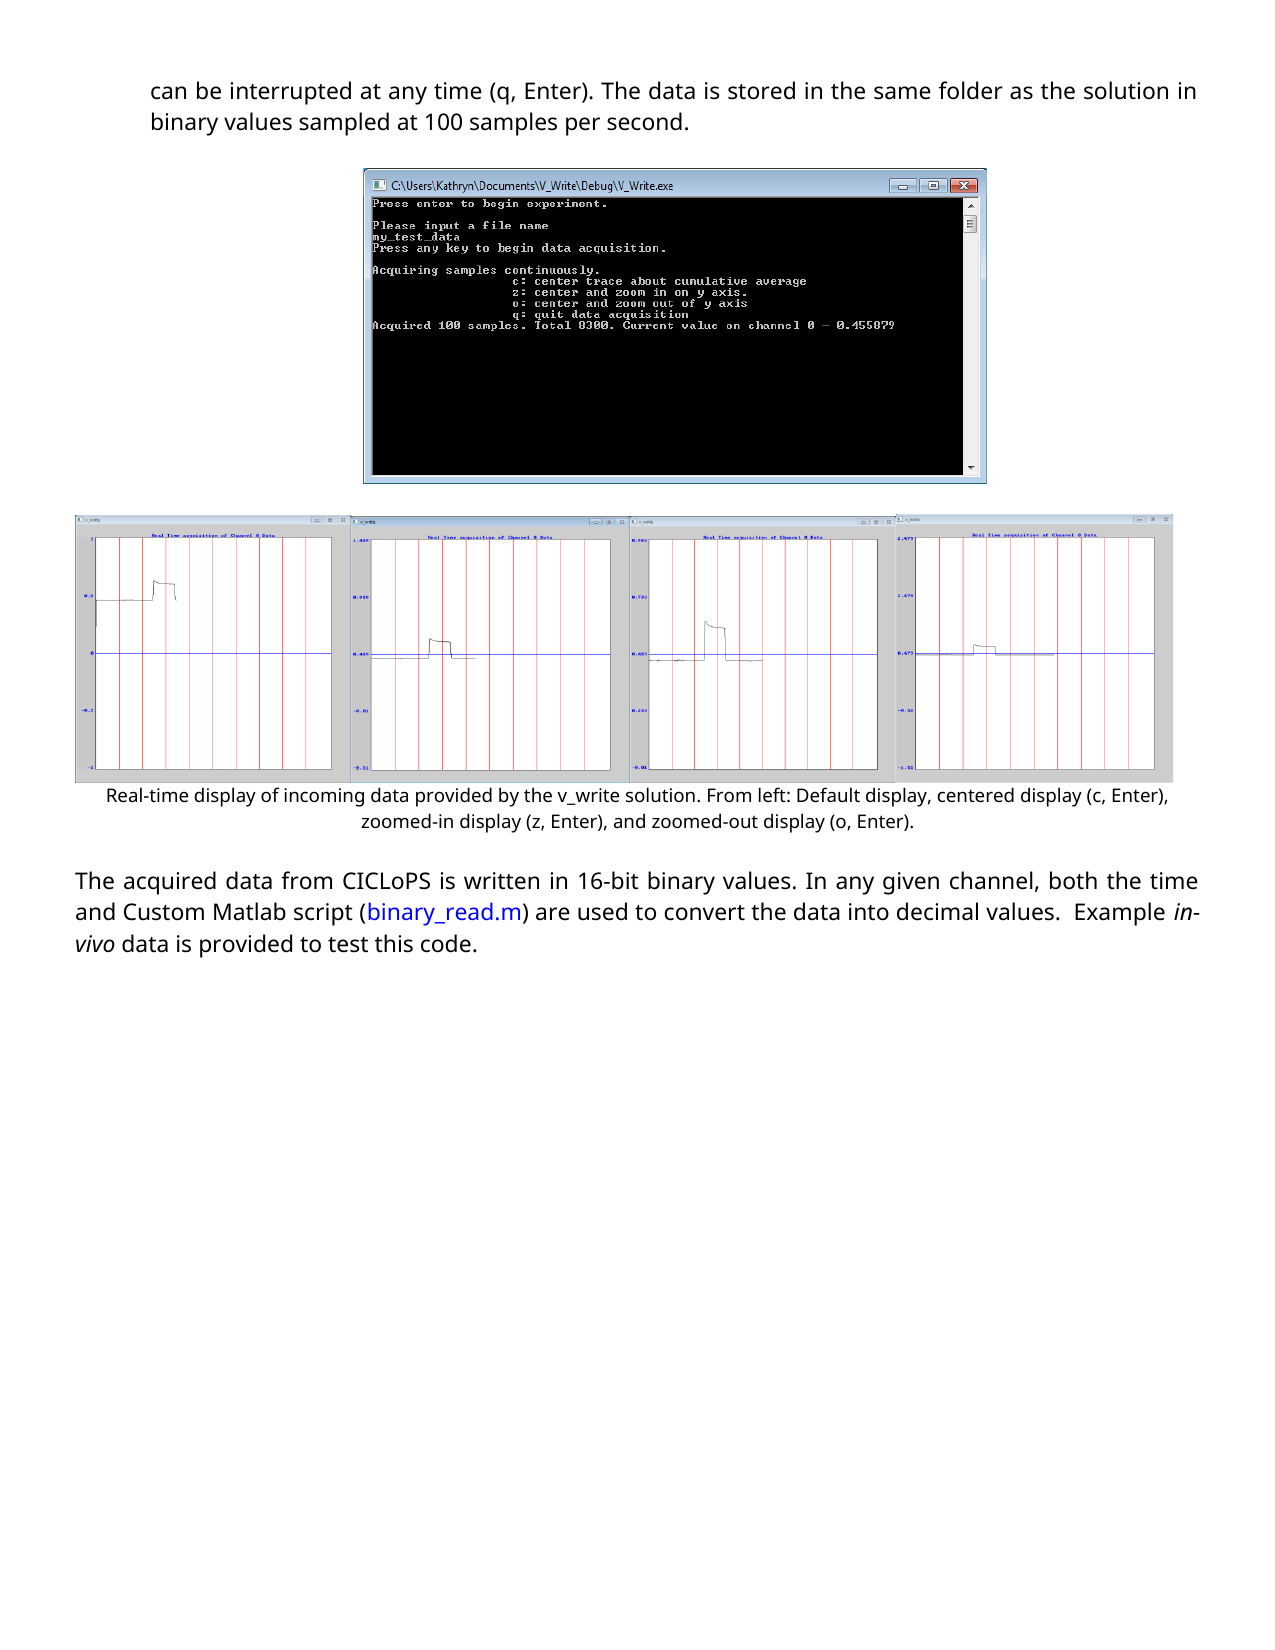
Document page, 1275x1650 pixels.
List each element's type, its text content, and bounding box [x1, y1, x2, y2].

text Real-time display of incoming data provided by the v_write solution. From left: Default display, centered display (c, Enter), zoomed-in display (z, Enter), and zoomed-out display (o, Enter). [75, 783, 1200, 834]
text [150, 75, 1200, 137]
picture [363, 168, 987, 484]
picture [75, 514, 1174, 783]
text The acquired data from CICLoPS is written in 16-bit binary values. In any given channel, both the time and Custom Matlab script (binary_read.m) are used to convert the data into decimal values. Example in-vivo data is provided to test this code. [75, 865, 1200, 959]
